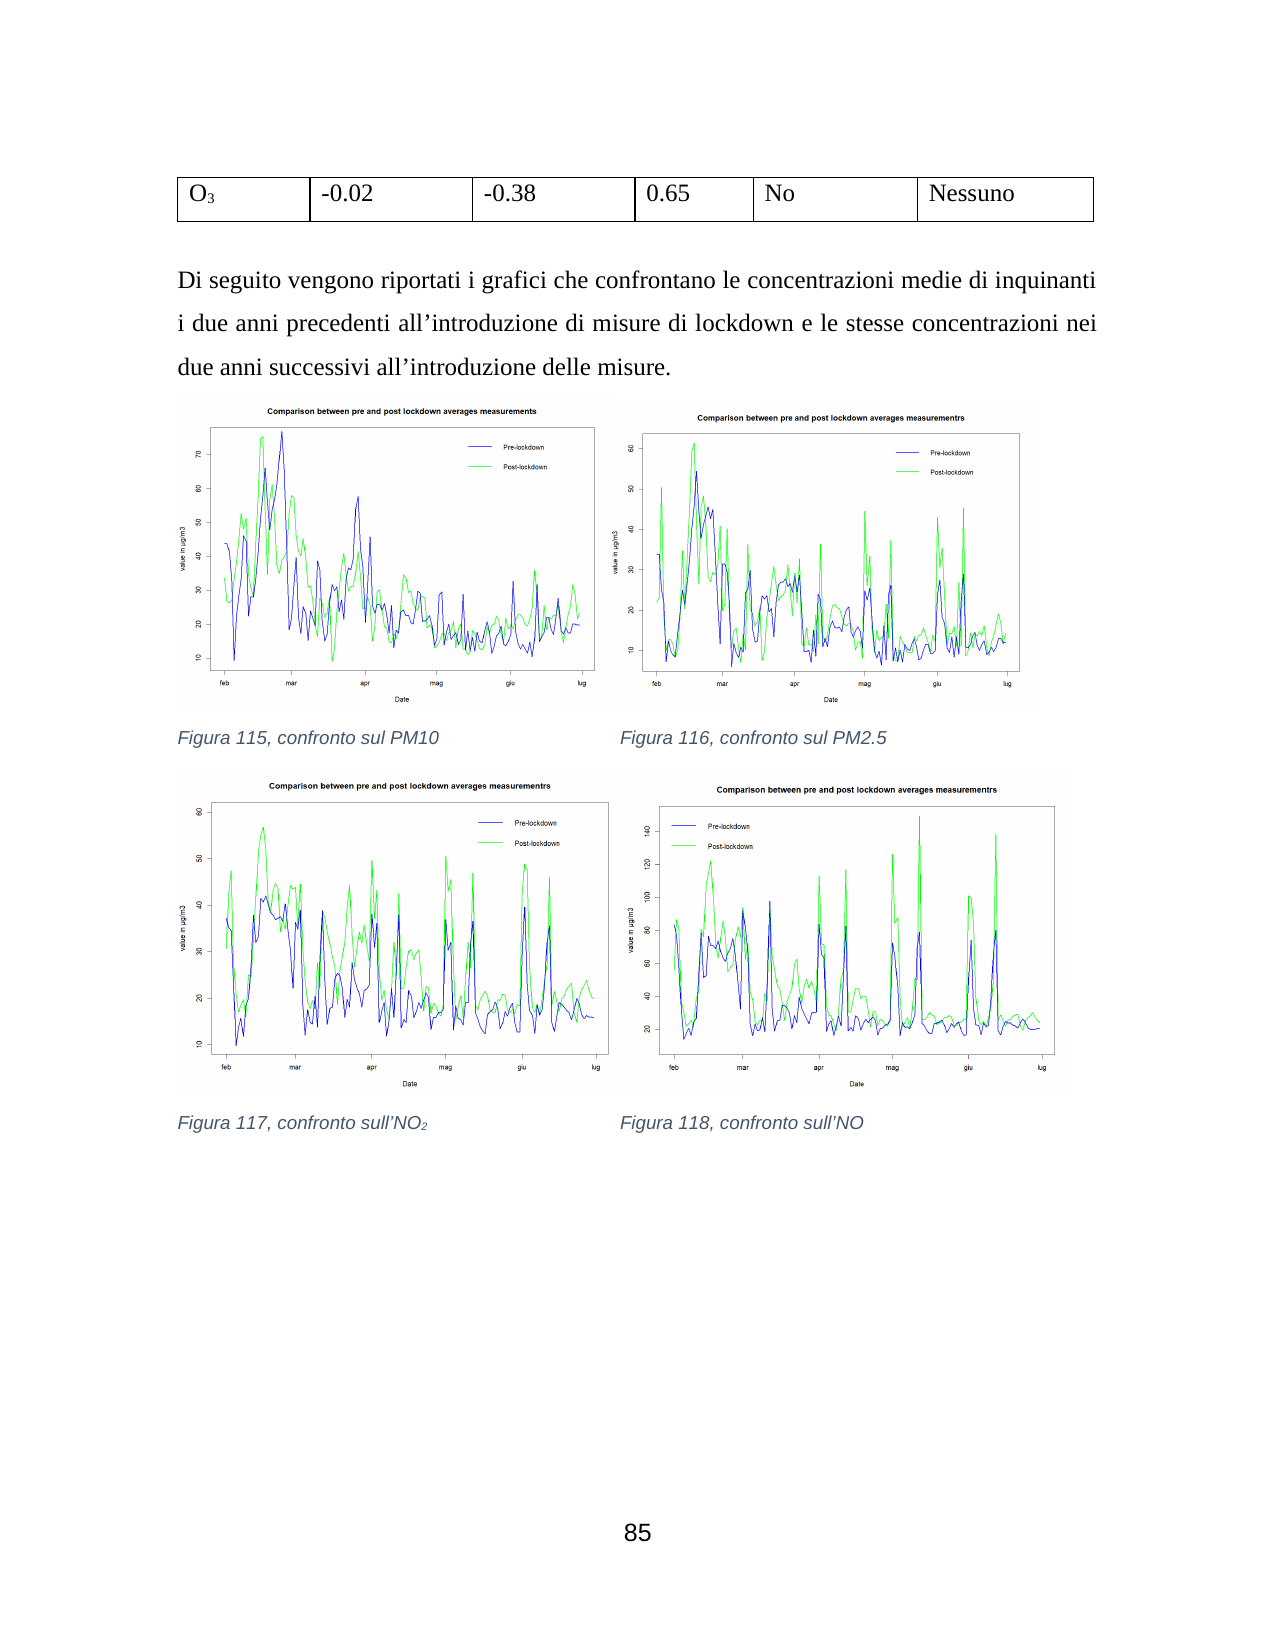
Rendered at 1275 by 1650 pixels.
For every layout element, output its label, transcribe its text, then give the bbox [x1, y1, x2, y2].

table_cell No [754, 178, 917, 221]
picture [177, 394, 1035, 712]
table_cell -0.02 [311, 178, 472, 221]
table_cell Nessuno [918, 178, 1093, 221]
text Figura 117, confronto sull’NO2 Figura 118, confronto sull’NO [177, 1111, 1098, 1133]
text Di seguito vengono riportati i grafici che confrontano le concentrazioni medie di inquinanti i due anni precedenti all’introduzione di misure di lockdown e le stesse concentrazioni nei due anni successivi all’introduzione delle misure. [177, 265, 1098, 380]
table_cell O3 [178, 178, 309, 221]
text Figura 115, confronto sul PM10 Figura 116, confronto sul PM2.5 [177, 726, 1098, 748]
table_cell 0.65 [636, 178, 753, 221]
picture [177, 768, 1072, 1097]
table_cell -0.38 [473, 178, 634, 221]
